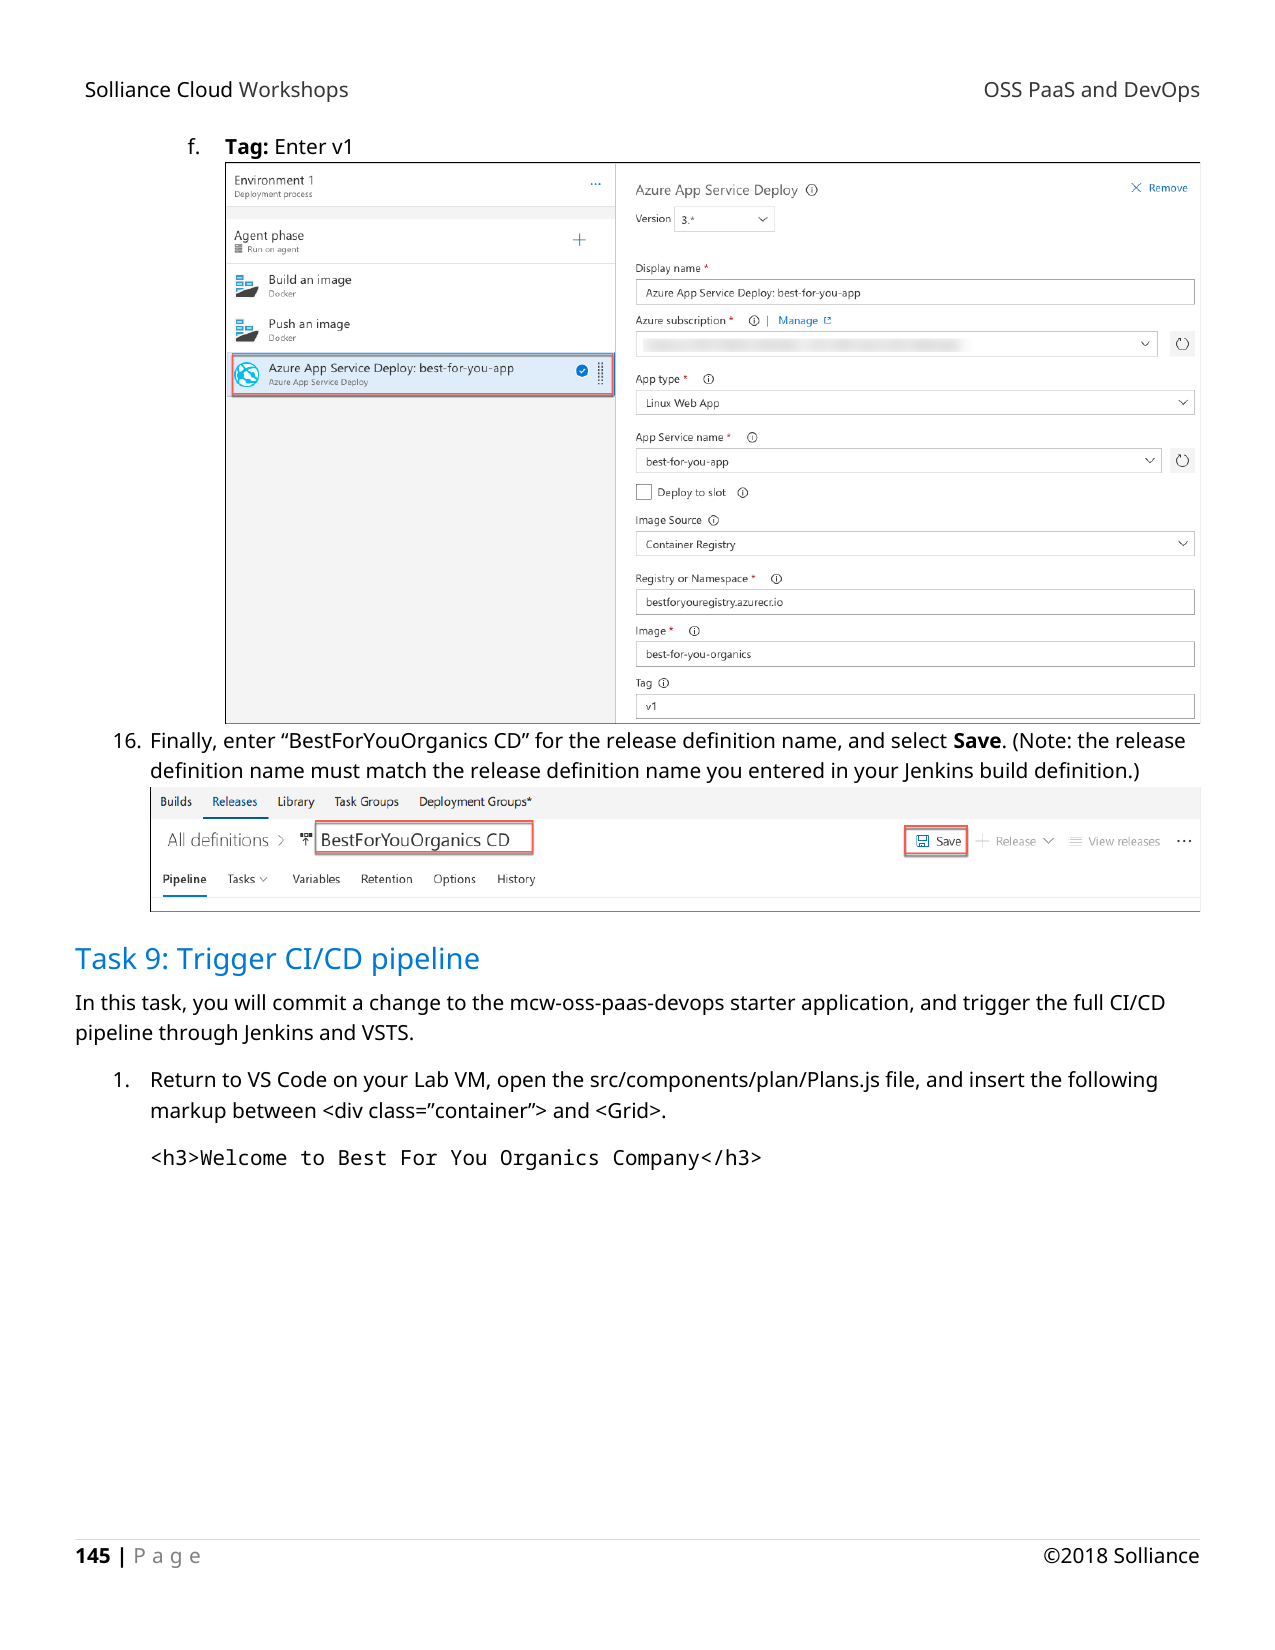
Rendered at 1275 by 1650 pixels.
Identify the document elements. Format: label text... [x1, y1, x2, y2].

picture [225, 162, 1200, 724]
text <h3>Welcome to Best For You Organics Company</h3> [150, 1143, 1200, 1172]
subtitle Task 9: Trigger CI/CD pipeline [75, 939, 1200, 978]
picture [150, 787, 1200, 912]
text In this task, you will commit a change to the mcw-oss-paas-devops starter application, and trigger the full CI/CD pipeline through Jenkins and VSTS. [75, 988, 1200, 1047]
list Return to VS Code on your Lab VM, open the src/components/plan/Plans.js file, and insert the following markup between <div class=”container”> and <Grid>. [112, 1066, 1200, 1125]
